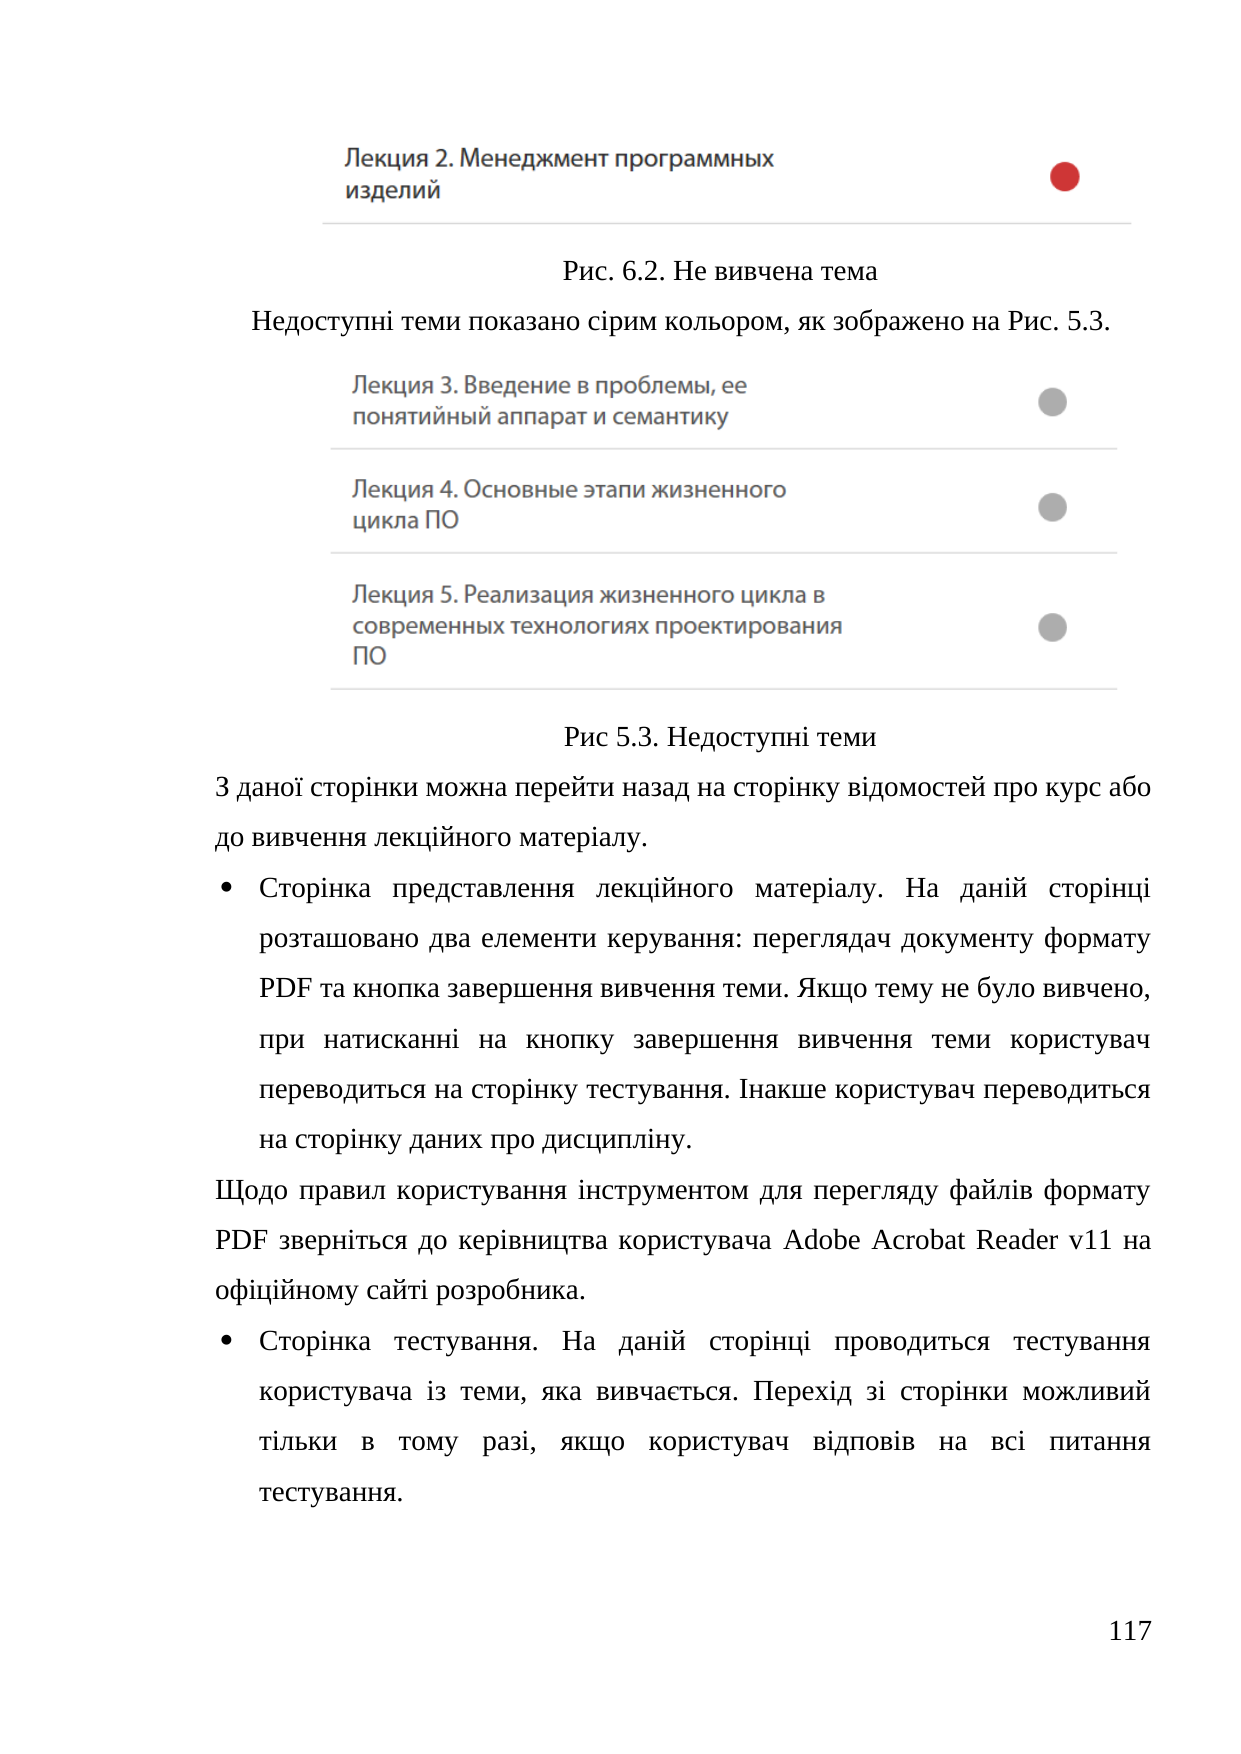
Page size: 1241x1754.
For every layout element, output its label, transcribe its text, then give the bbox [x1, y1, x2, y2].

list Сторінка тестування. На даній сторінці проводиться тестування користувача із теми, яка вивчається. Перехід зі сторінки можливий тільки в тому разі, якщо користувач відповів на всі питання тестування. [221, 1323, 1152, 1507]
picture [315, 353, 1125, 703]
list Сторінка представлення лекційного матеріалу. На даній сторінці розташовано два елементи керування: переглядач документу формату PDF та кнопка завершення вивчення теми. Якщо тему не було вивчено, при натисканні на кнопку завершення вивчення теми користувач переводиться на сторінку тестування. Інакше користувач переводиться на сторінку даних про дисципліну. [221, 870, 1152, 1155]
text З даної сторінки можна перейти назад на сторінку відомостей про курс або до вивчення лекційного матеріалу. [215, 769, 1152, 853]
text Риc. 6.2. Не вивчена тема [288, 253, 1152, 286]
text Рис 5.3. Недоступні теми [288, 719, 1152, 752]
text Щодо правил користування інструментом для перегляду файлів формату PDF зверніться до керівництва користувача Adobe Acrobat Reader v11 на офіційному сайті розробника. [215, 1172, 1152, 1306]
picture [304, 118, 1136, 237]
text Недоступні теми показано сірим кольором, як зображено на Рис. 5.3. [177, 303, 1152, 337]
